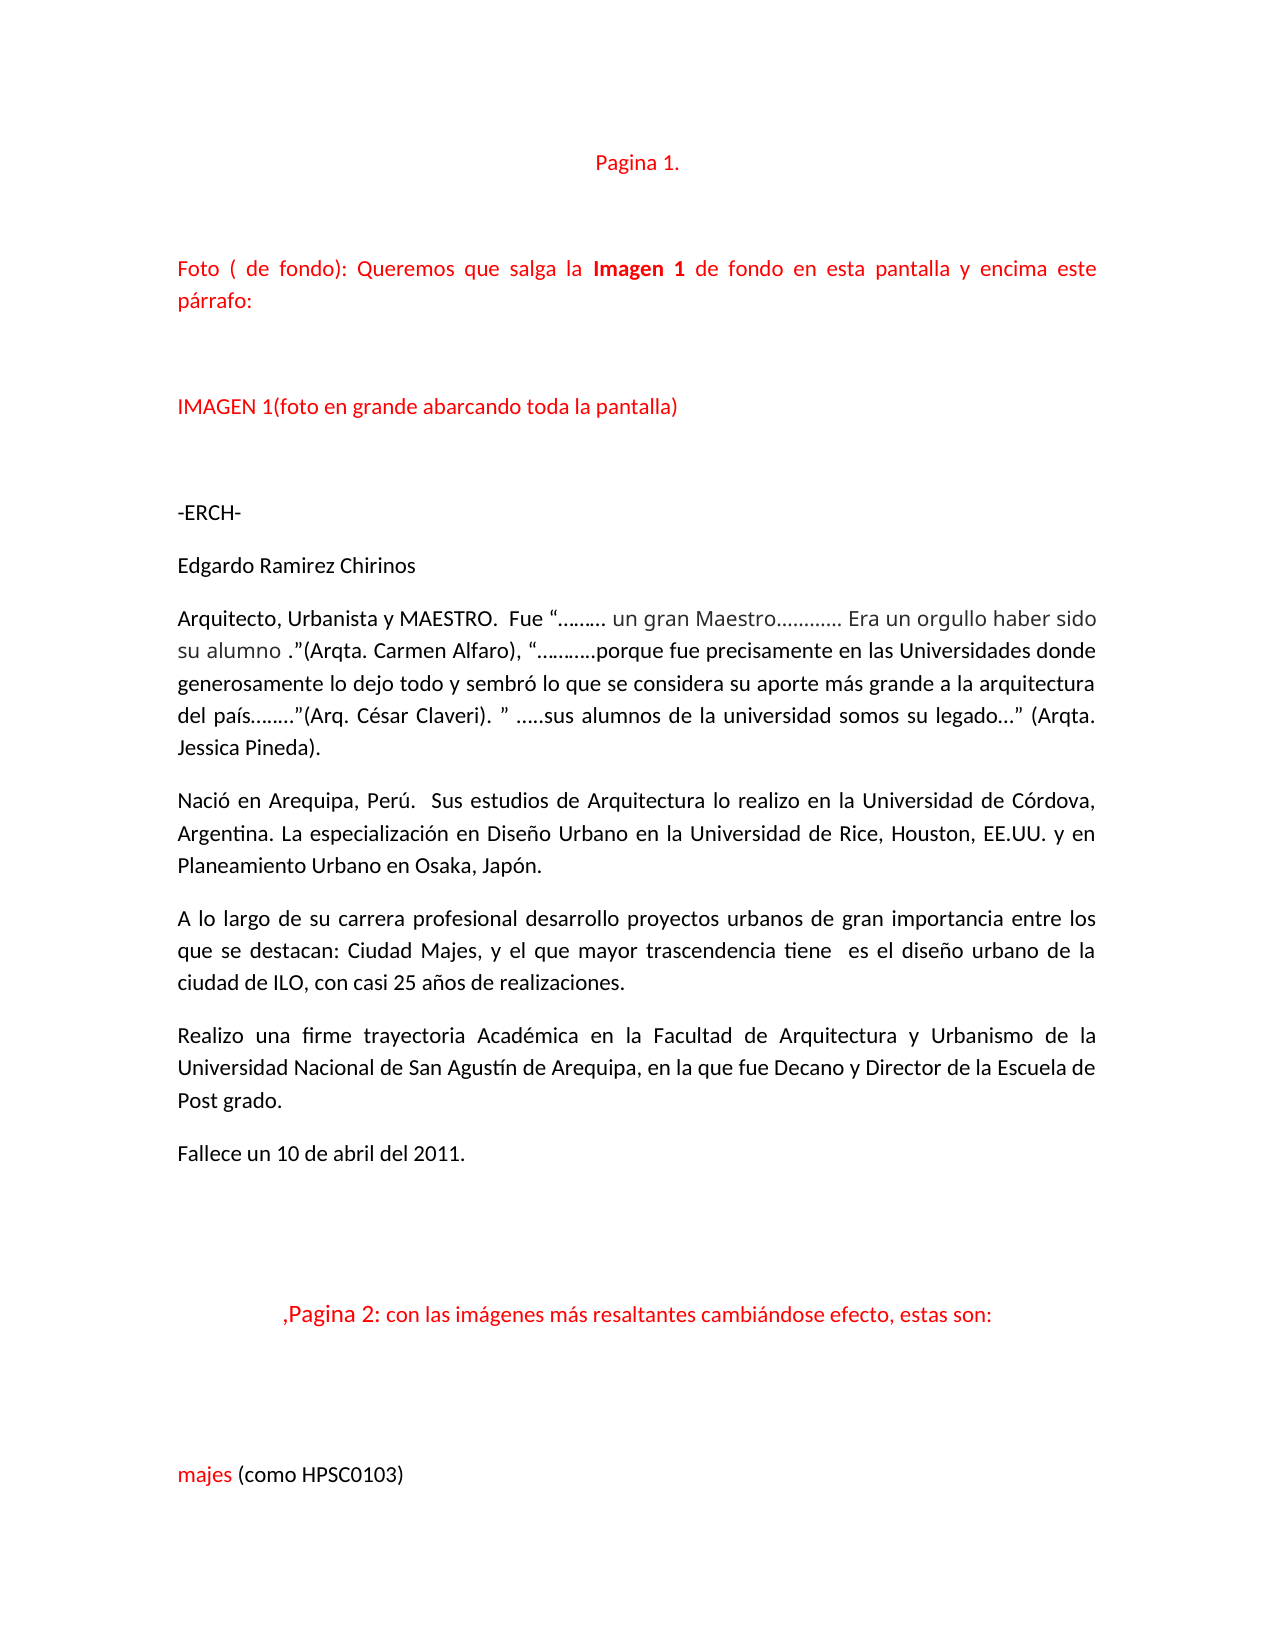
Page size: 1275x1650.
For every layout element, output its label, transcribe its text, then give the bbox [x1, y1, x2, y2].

text Realizo una firme trayectoria Académica en la Facultad de Arquitectura y Urbanismo de la Universidad Nacional de San Agustín de Arequipa, en la que fue Decano y Director de la Escuela de Post grado. [177, 1021, 1098, 1114]
text majes (como HPSC0103) [177, 1460, 1098, 1488]
text ,Pagina 2: con las imágenes más resaltantes cambiándose efecto, estas son: [177, 1298, 1098, 1328]
text Arquitecto, Urbanista y MAESTRO. Fue “……… un gran Maestro………… Era un orgullo haber sido su alumno .”(Arqta. Carmen Alfaro), “………..porque fue precisamente en las Universidades donde generosamente lo dejo todo y sembró lo que se considera su aporte más grande a la arquitectura del país…..…”(Arq. César Claveri). ” …..sus alumnos de la universidad somos su legado…” (Arqta. Jessica Pineda). [177, 604, 1098, 762]
text Fallece un 10 de abril del 2011. [177, 1139, 1098, 1167]
text IMAGEN 1(foto en grande abarcando toda la pantalla) [177, 392, 1098, 420]
text Foto ( de fondo): Queremos que salga la Imagen 1 de fondo en esta pantalla y encima este párrafo: [177, 254, 1098, 314]
text A lo largo de su carrera profesional desarrollo proyectos urbanos de gran importancia entre los que se destacan: Ciudad Majes, y el que mayor trascendencia tiene es el diseño urbano de la ciudad de ILO, con casi 25 años de realizaciones. [177, 904, 1098, 996]
text Pagina 1. [177, 148, 1098, 176]
text Nació en Arequipa, Perú. Sus estudios de Arquitectura lo realizo en la Universidad de Córdova, Argentina. La especialización en Diseño Urbano en la Universidad de Rice, Houston, EE.UU. y en Planeamiento Urbano en Osaka, Japón. [177, 787, 1098, 879]
text Edgardo Ramirez Chirinos [177, 551, 1098, 579]
text -ERCH- [177, 498, 1098, 526]
